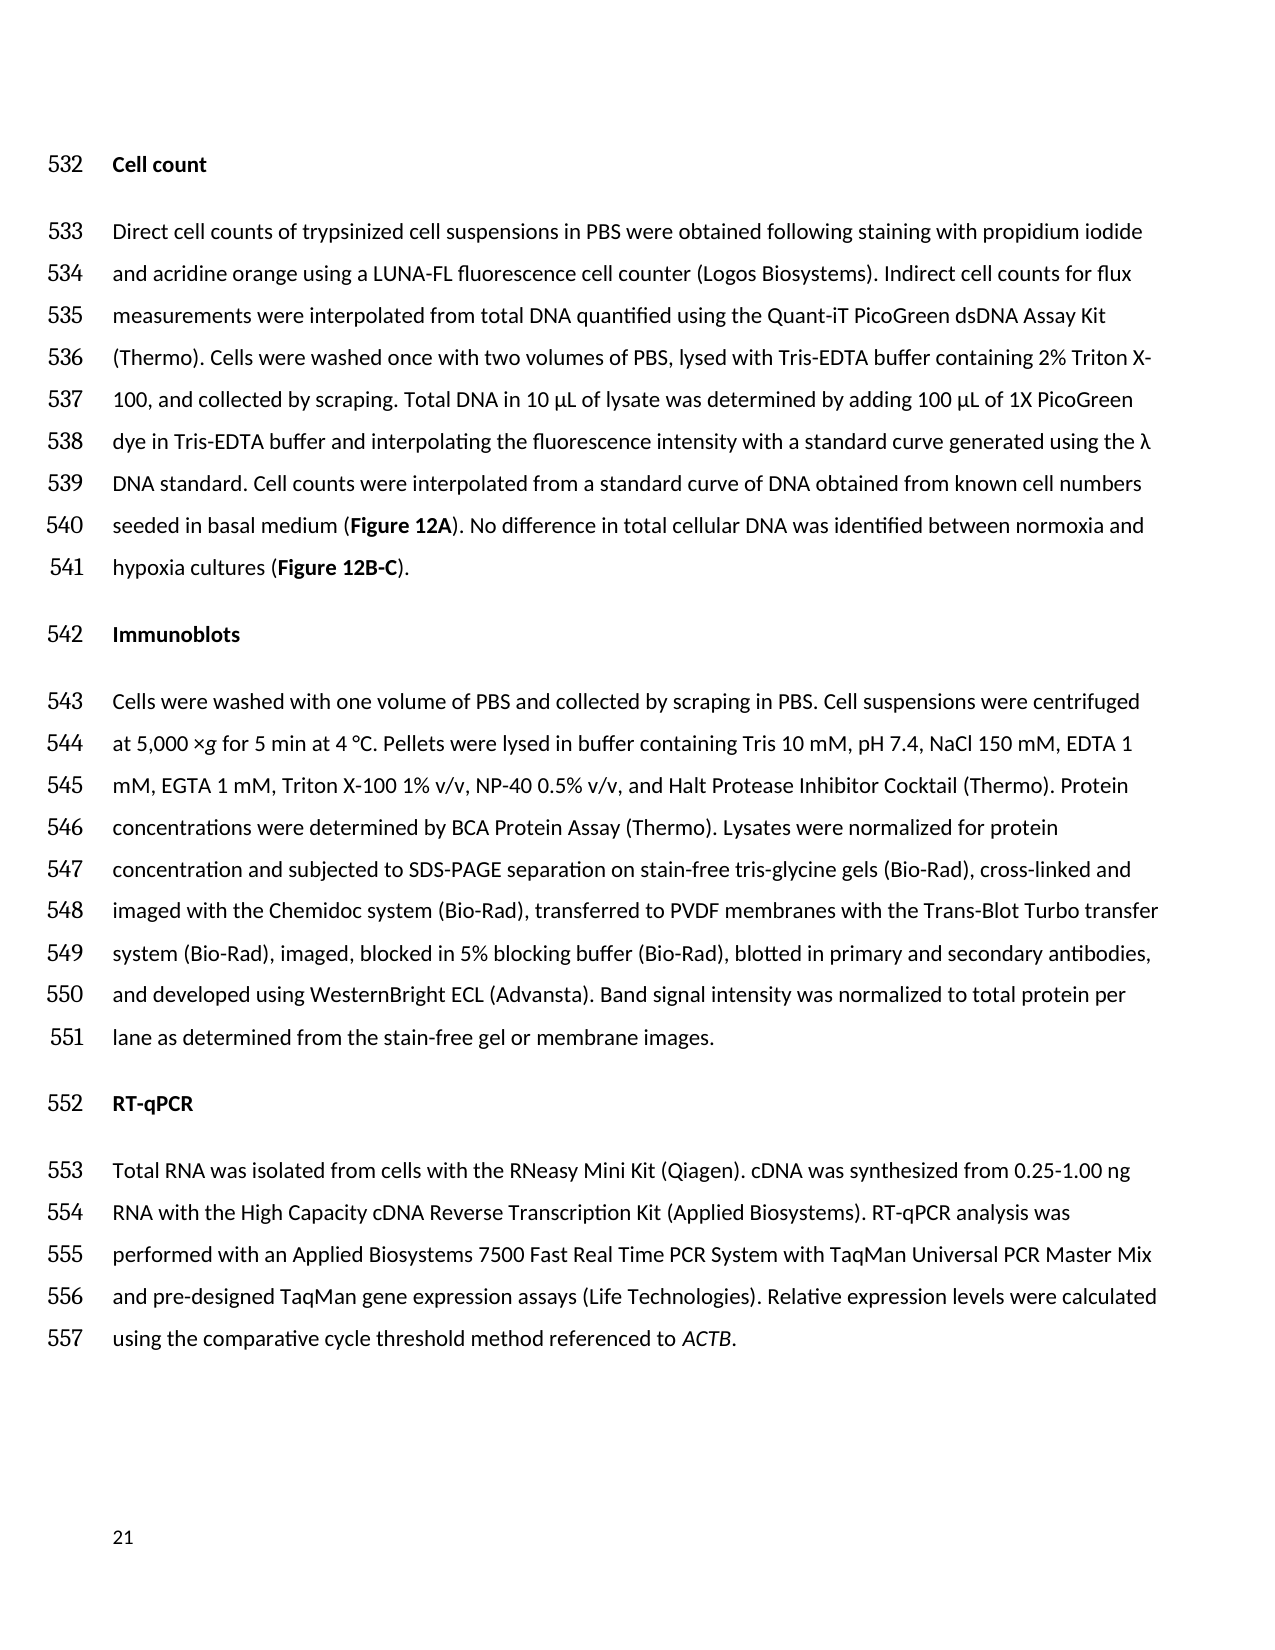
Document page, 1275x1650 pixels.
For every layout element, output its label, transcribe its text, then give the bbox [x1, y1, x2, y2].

text Direct cell counts of trypsinized cell suspensions in PBS were obtained following staining with propidium iodide and acridine orange using a LUNA-FL fluorescence cell counter (Logos Biosystems). Indirect cell counts for flux measurements were interpolated from total DNA quantified using the Quant-iT PicoGreen dsDNA Assay Kit (Thermo). Cells were washed once with two volumes of PBS, lysed with Tris-EDTA buffer containing 2% Triton X-100, and collected by scraping. Total DNA in 10 μL of lysate was determined by adding 100 μL of 1X PicoGreen dye in Tris-EDTA buffer and interpolating the fluorescence intensity with a standard curve generated using the λ DNA standard. Cell counts were interpolated from a standard curve of DNA obtained from known cell numbers seeded in basal medium (Figure 12A). No difference in total cellular DNA was identified between normoxia and hypoxia cultures (Figure 12B-C). [112, 217, 1162, 581]
text Total RNA was isolated from cells with the RNeasy Mini Kit (Qiagen). cDNA was synthesized from 0.25-1.00 ng RNA with the High Capacity cDNA Reverse Transcription Kit (Applied Biosystems). RT-qPCR analysis was performed with an Applied Biosystems 7500 Fast Real Time PCR System with TaqMan Universal PCR Master Mix and pre-designed TaqMan gene expression assays (Life Technologies). Relative expression levels were calculated using the comparative cycle threshold method referenced to ACTB. [112, 1157, 1162, 1352]
subtitle Cell count [112, 150, 1162, 178]
text Cells were washed with one volume of PBS and collected by scraping in PBS. Cell suspensions were centrifuged at 5,000 ×g for 5 min at 4 °C. Pellets were lysed in buffer containing Tris 10 mM, pH 7.4, NaCl 150 mM, EDTA 1 mM, EGTA 1 mM, Triton X-100 1% v/v, NP-40 0.5% v/v, and Halt Protease Inhibitor Cocktail (Thermo). Protein concentrations were determined by BCA Protein Assay (Thermo). Lysates were normalized for protein concentration and subjected to SDS-PAGE separation on stain-free tris-glycine gels (Bio-Rad), cross-linked and imaged with the Chemidoc system (Bio-Rad), transferred to PVDF membranes with the Trans-Blot Turbo transfer system (Bio-Rad), imaged, blocked in 5% blocking buffer (Bio-Rad), blotted in primary and secondary antibodies, and developed using WesternBright ECL (Advansta). Band signal intensity was normalized to total protein per lane as determined from the stain-free gel or membrane images. [112, 687, 1162, 1051]
subtitle RT-qPCR [112, 1089, 1162, 1118]
subtitle Immunoblots [112, 620, 1162, 648]
